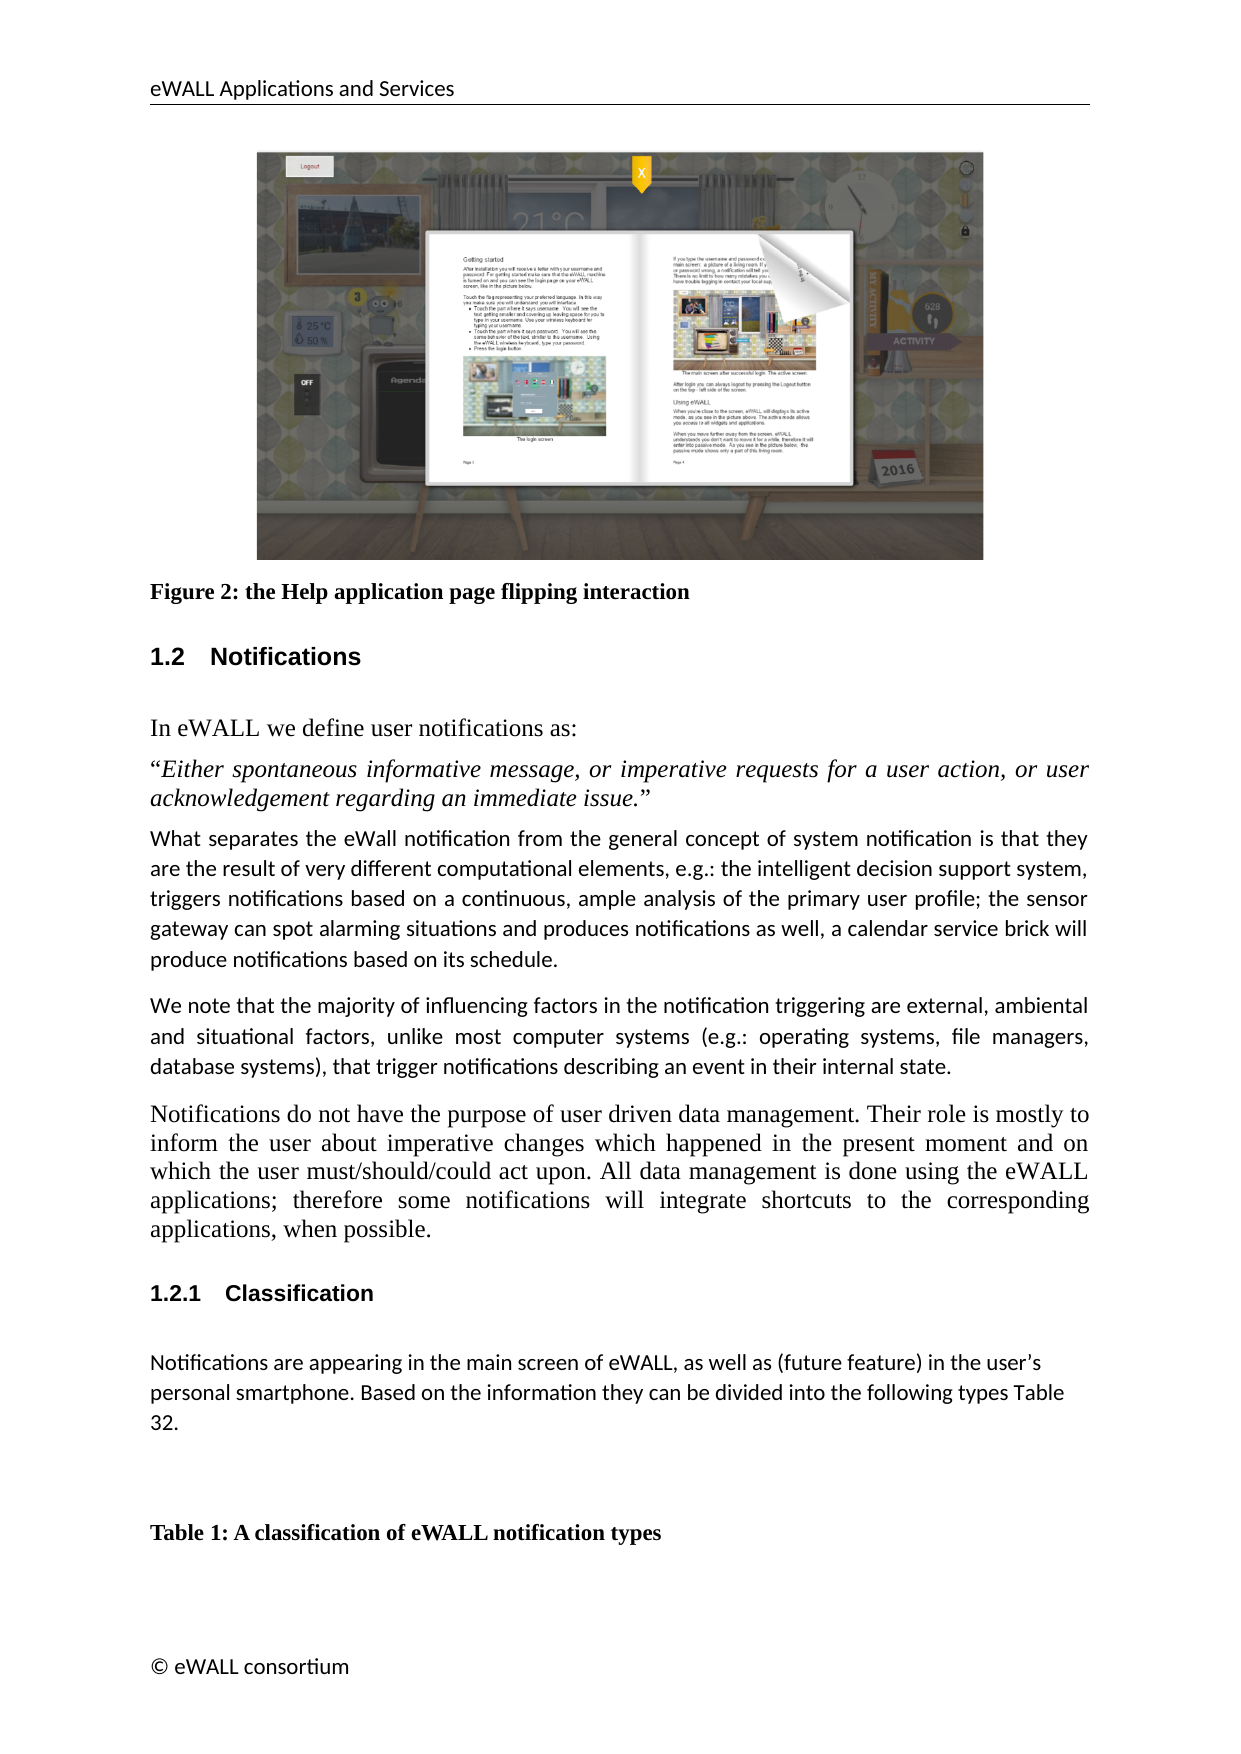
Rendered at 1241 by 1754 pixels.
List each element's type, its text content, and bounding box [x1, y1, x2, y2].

picture [256, 150, 984, 560]
text What separates the eWall notification from the general concept of system notification is that they are the result of very different computational elements, e.g.: the intelligent decision support system, triggers notifications based on a continuous, ample analysis of the primary user profile; the sensor gateway can spot alarming situations and produces notifications as well, a calendar service brick will produce notifications based on its schedule. [150, 824, 1090, 973]
text Notifications are appearing in the main screen of eWALL, as well as (future feature) in the user’s personal smartphone. Based on the information they can be divided into the following types Table 32. [150, 1348, 1090, 1436]
text Notifications do not have the purpose of user driven data management. Their role is mostly to inform the user about imperative changes which happened in the present moment and on which the user must/should/could act upon. All data management is done using the eWALL applications; therefore some notifications will integrate shortcuts to the corresponding applications, when possible. [150, 1099, 1090, 1243]
text In eWALL we define user notifications as: [150, 713, 1090, 741]
text “Either spontaneous informative message, or imperative requests for a user action, or user acknowledgement regarding an immediate issue.” [150, 754, 1090, 811]
subtitle Notifications [150, 642, 1090, 671]
text We note that the majority of influencing factors in the notification triggering are external, ambiental and situational factors, unlike most computer systems (e.g.: operating systems, file managers, database systems), that trigger notifications describing an event in their internal state. [150, 992, 1090, 1080]
subtitle Classification [150, 1280, 1090, 1306]
